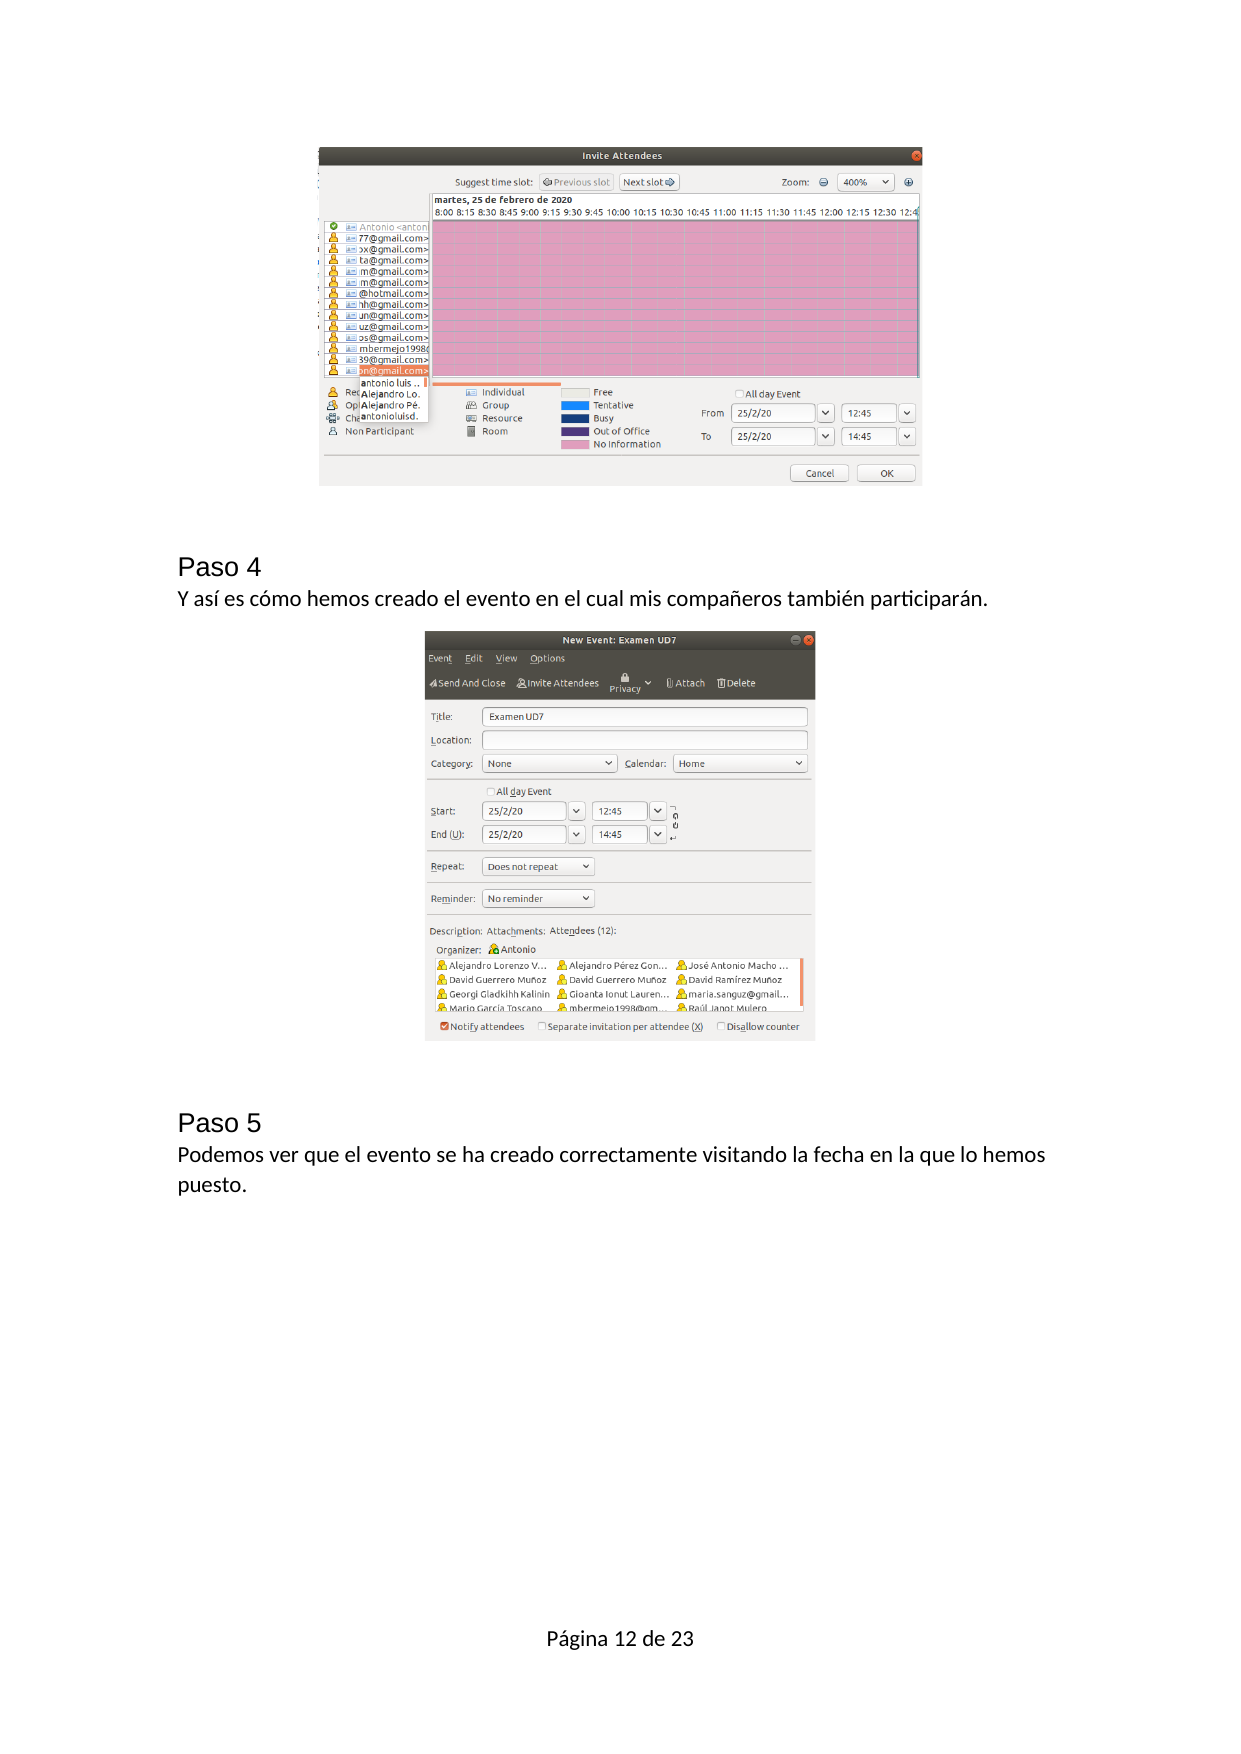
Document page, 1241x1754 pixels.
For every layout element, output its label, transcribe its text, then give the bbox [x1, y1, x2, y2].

subtitle Paso 5 [177, 1107, 1063, 1138]
picture [424, 631, 816, 1041]
picture [317, 147, 923, 486]
text Podemos ver que el evento se ha creado correctamente visitando la fecha en la que lo hemos puesto. [177, 1140, 1063, 1198]
text Y así es cómo hemos creado el evento en el cual mis compañeros también participarán. [177, 584, 1063, 613]
subtitle Paso 4 [177, 551, 1063, 582]
